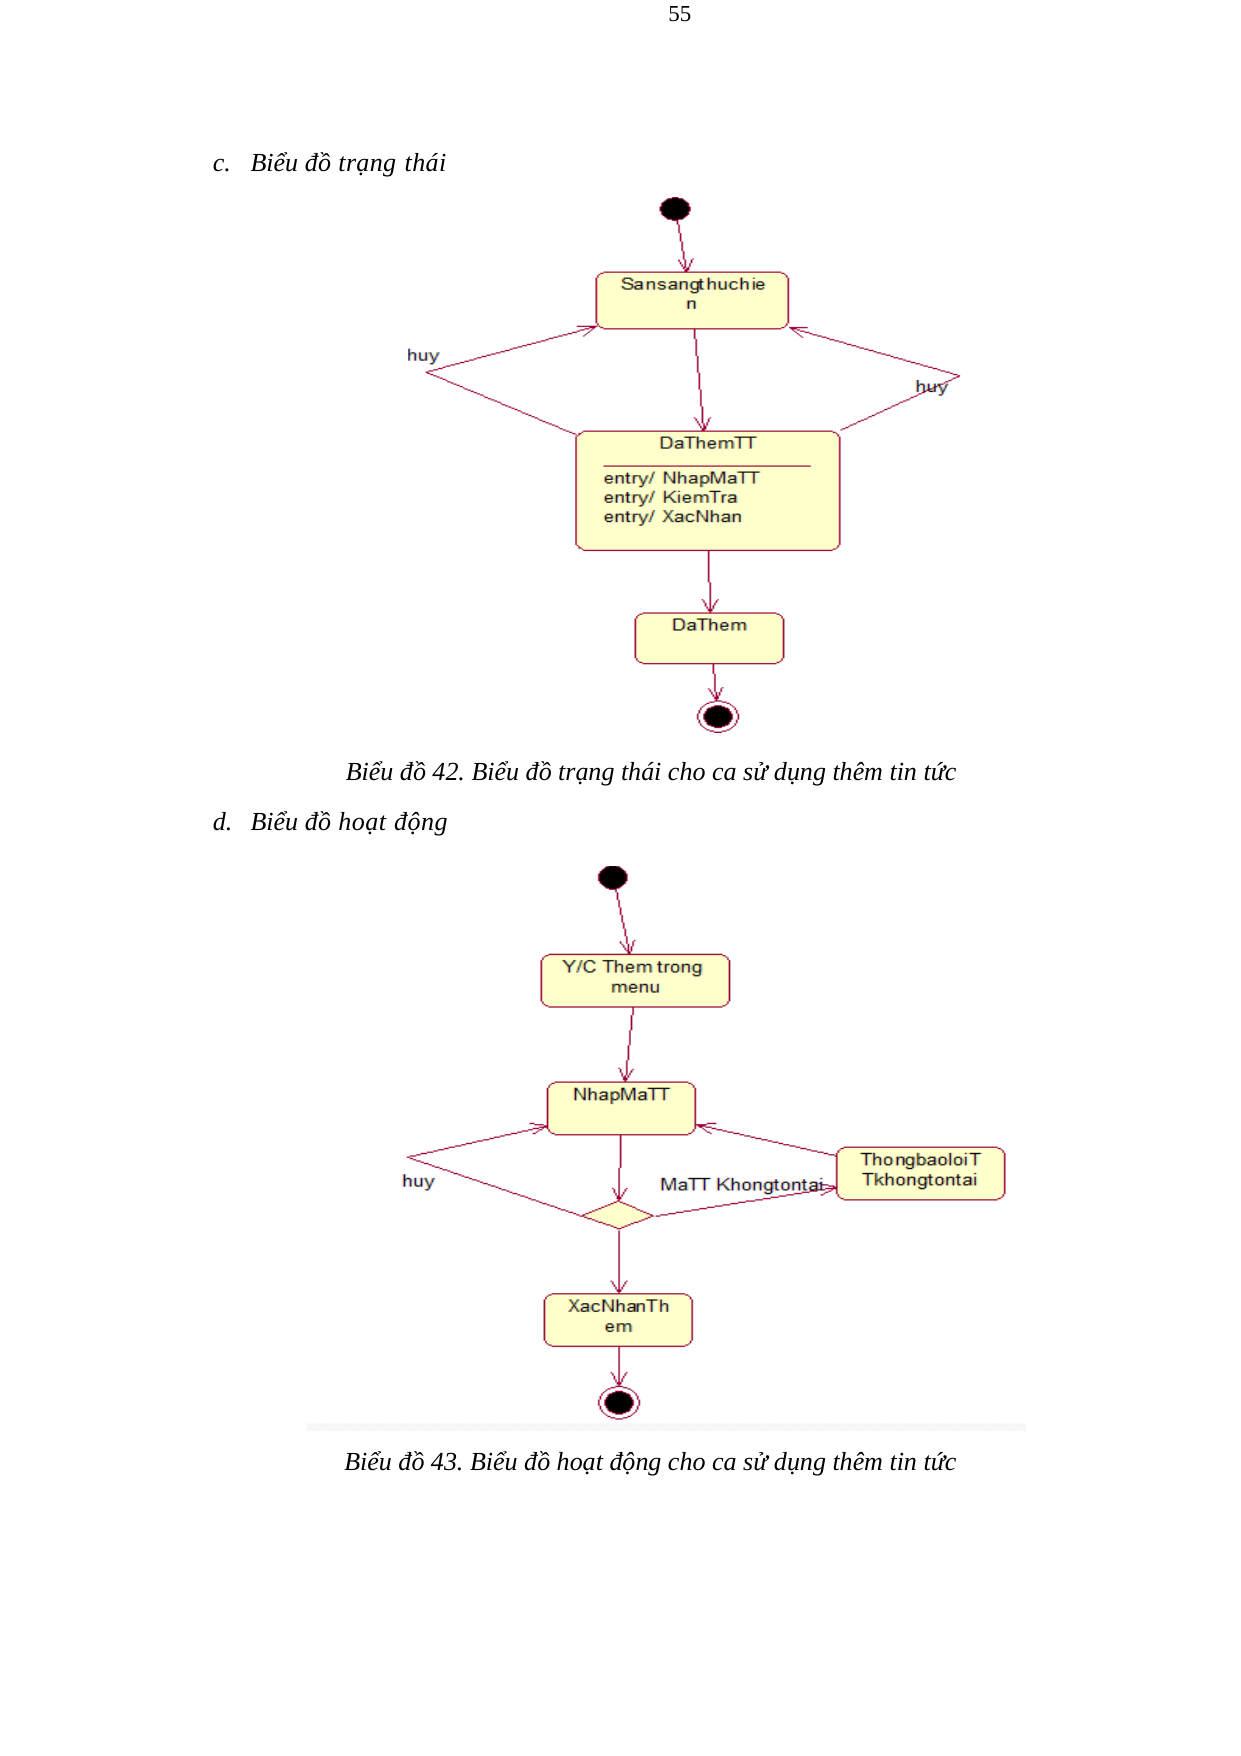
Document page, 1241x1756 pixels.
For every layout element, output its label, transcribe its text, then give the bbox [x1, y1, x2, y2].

picture [306, 866, 1026, 1431]
list Biểu đồ hoạt động [213, 806, 1184, 836]
picture [407, 197, 961, 733]
list Biểu đồ trạng thái [213, 147, 1184, 177]
